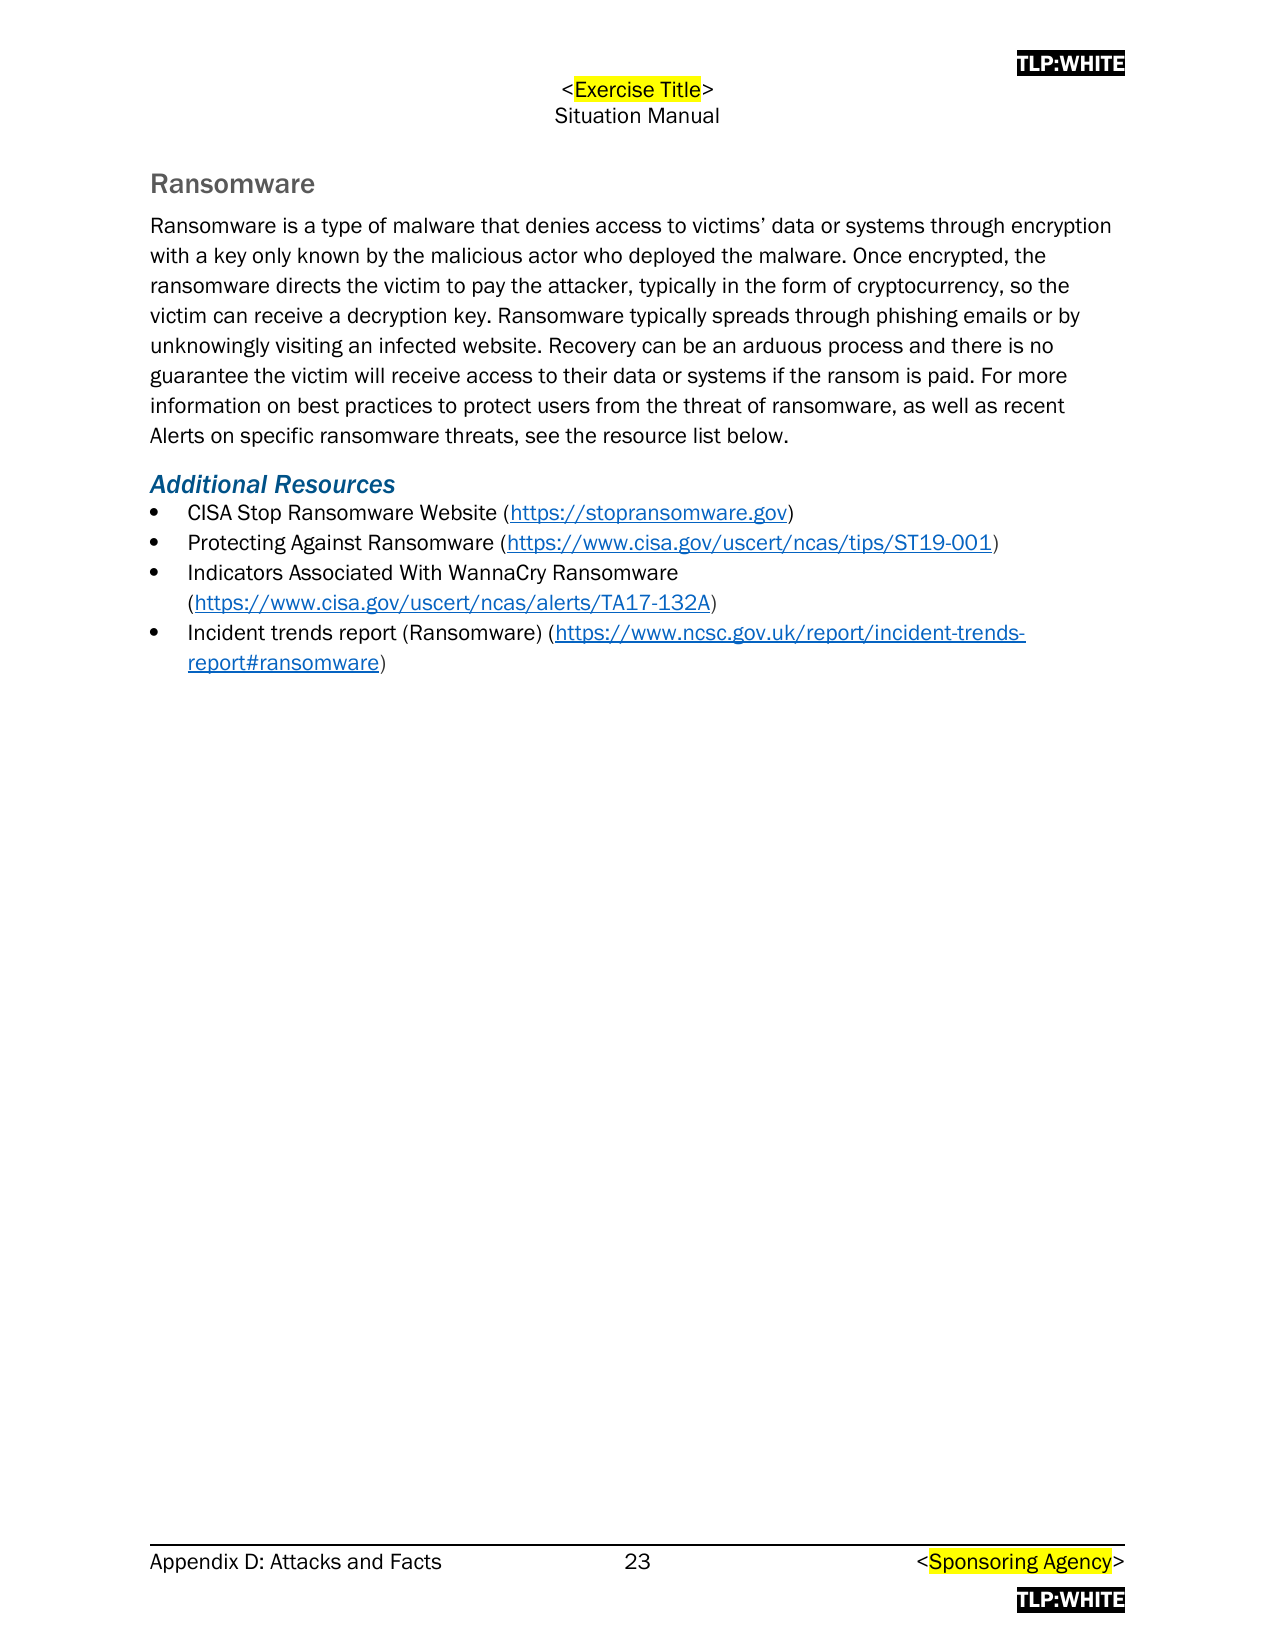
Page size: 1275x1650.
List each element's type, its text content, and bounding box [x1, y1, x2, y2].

list Indicators Associated With WannaCry Ransomware (https://www.cisa.gov/uscert/ncas/alerts/TA17-132A) [150, 559, 1125, 615]
subtitle Ransomware [150, 167, 1125, 200]
list CISA Stop Ransomware Website (https://stopransomware.gov) [150, 499, 1125, 525]
list Incident trends report (Ransomware) (https://www.ncsc.gov.uk/report/incident-trends-report#ransomware) [150, 619, 1125, 675]
subtitle Additional Resources [150, 469, 1125, 499]
list Protecting Against Ransomware (https://www.cisa.gov/uscert/ncas/tips/ST19-001) [150, 529, 1125, 555]
text Ransomware is a type of malware that denies access to victims’ data or systems through encryption with a key only known by the malicious actor who deployed the malware. Once encrypted, the ransomware directs the victim to pay the attacker, typically in the form of cryptocurrency, so the victim can receive a decryption key. Ransomware typically spreads through phishing emails or by unknowingly visiting an infected website. Recovery can be an arduous process and there is no guarantee the victim will receive access to their data or systems if the ransom is paid. For more information on best practices to protect users from the threat of ransomware, as well as recent Alerts on specific ransomware threats, see the resource list below. [150, 213, 1125, 448]
